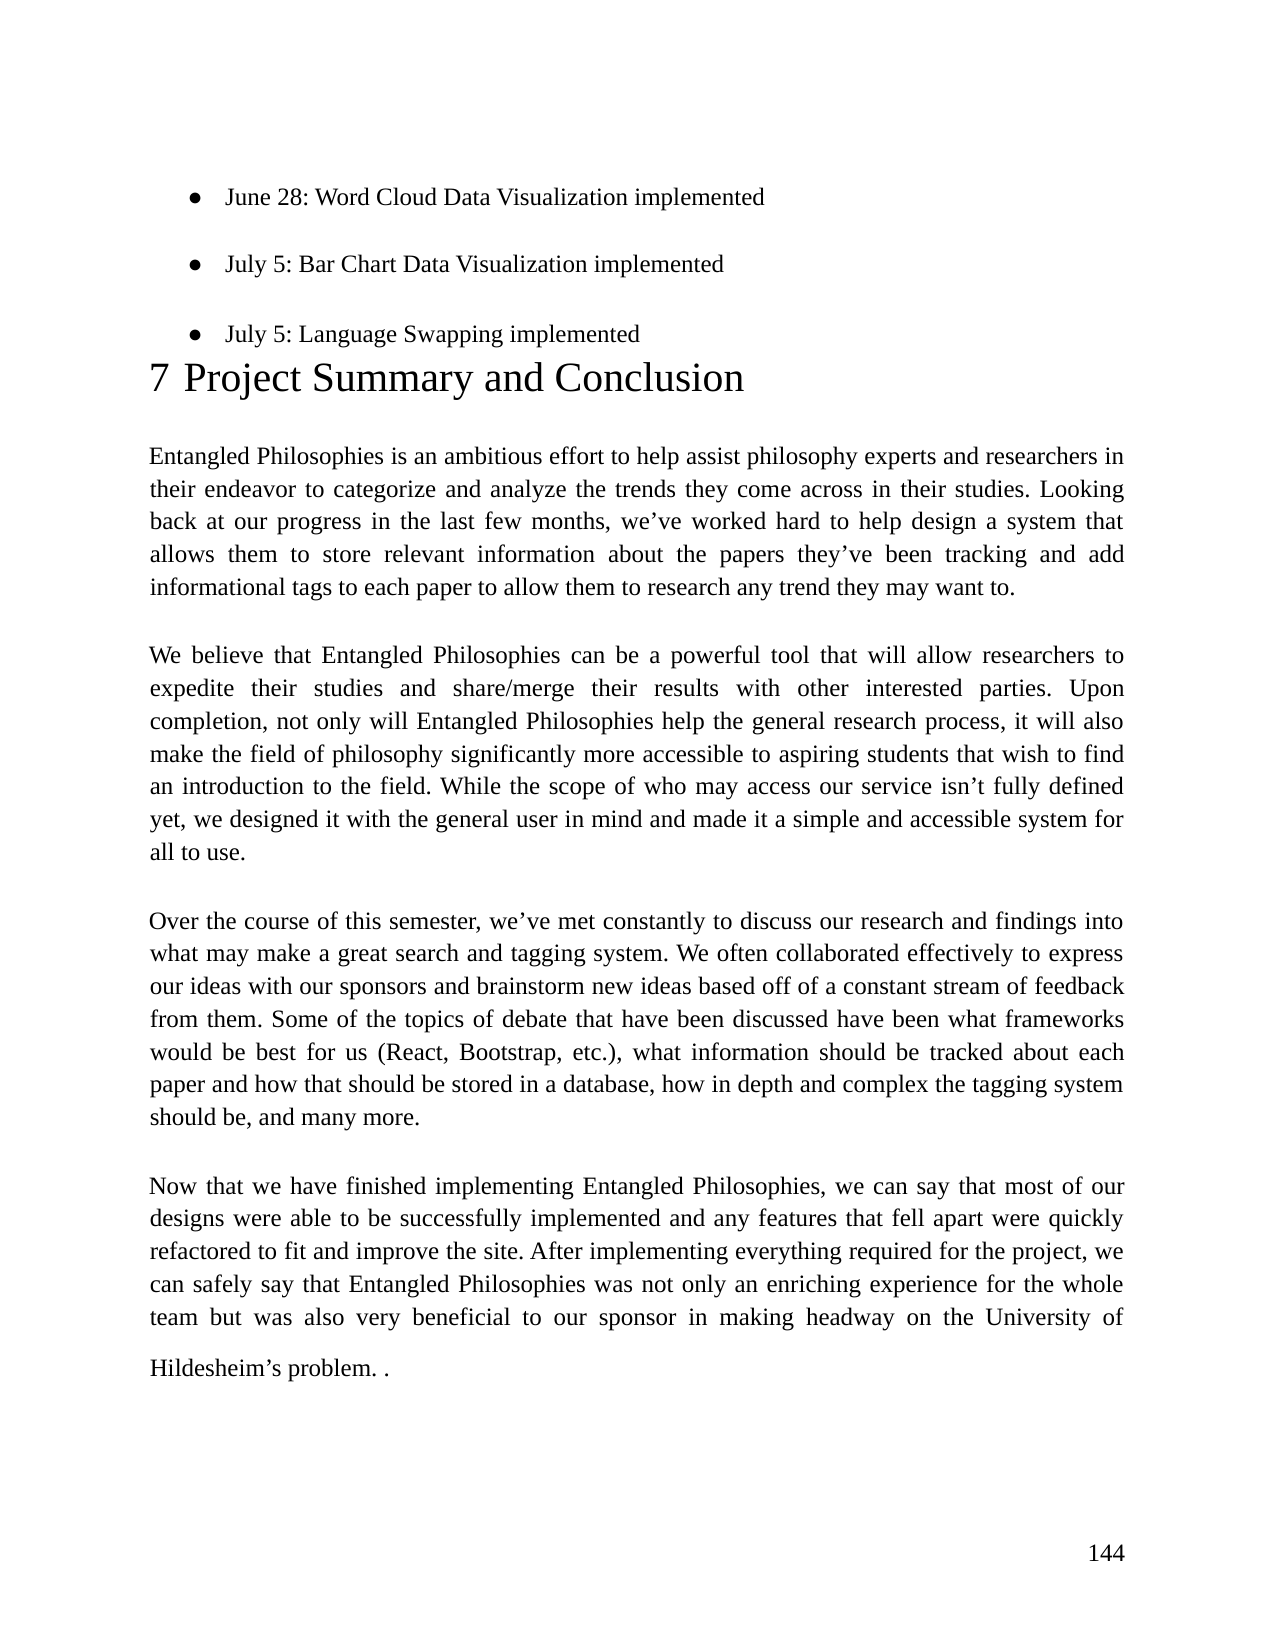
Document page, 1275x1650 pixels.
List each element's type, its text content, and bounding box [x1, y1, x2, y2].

list July 5: Language Swapping implemented [187, 319, 1125, 347]
text Over the course of this semester, we’ve met constantly to discuss our research and findings into what may make a great search and tagging system. We often collaborated effectively to express our ideas with our sponsors and brainstorm new ideas based off of a constant stream of feedback from them. Some of the topics of debate that have been discussed have been what frameworks would be best for us (React, Bootstrap, etc.), what information should be tracked about each paper and how that should be stored in a database, how in depth and complex the tagging system should be, and many more. [148, 906, 1125, 1131]
list June 28: Word Cloud Data Visualization implemented [187, 182, 1125, 211]
text Now that we have finished implementing Entangled Philosophies, we can say that most of our designs were able to be successfully implemented and any features that fell apart were quickly refactored to fit and improve the site. After implementing everything required for the project, we can safely say that Entangled Philosophies was not only an enriching experience for the whole team but was also very beneficial to our sponsor in making headway on the University of Hildesheim’s problem. . [148, 1171, 1125, 1385]
text We believe that Entangled Philosophies can be a powerful tool that will allow researchers to expedite their studies and share/merge their results with other interested parties. Upon completion, not only will Entangled Philosophies help the general research process, it will also make the field of philosophy significantly more accessible to aspiring students that wish to find an introduction to the field. While the scope of who may access our service isn’t fully defined yet, we designed it with the general user in mind and made it a simple and accessible system for all to use. [148, 641, 1125, 866]
subtitle Project Summary and Conclusion [148, 353, 1219, 401]
text Entangled Philosophies is an ambitious effort to help assist philosophy experts and researchers in their endeavor to categorize and analyze the trends they come across in their studies. Looking back at our progress in the last few months, we’ve worked hard to help design a system that allows them to store relevant information about the papers they’ve been tracking and add informational tags to each paper to allow them to research any trend they may want to. [148, 441, 1125, 601]
list July 5: Bar Chart Data Visualization implemented [187, 249, 1125, 278]
